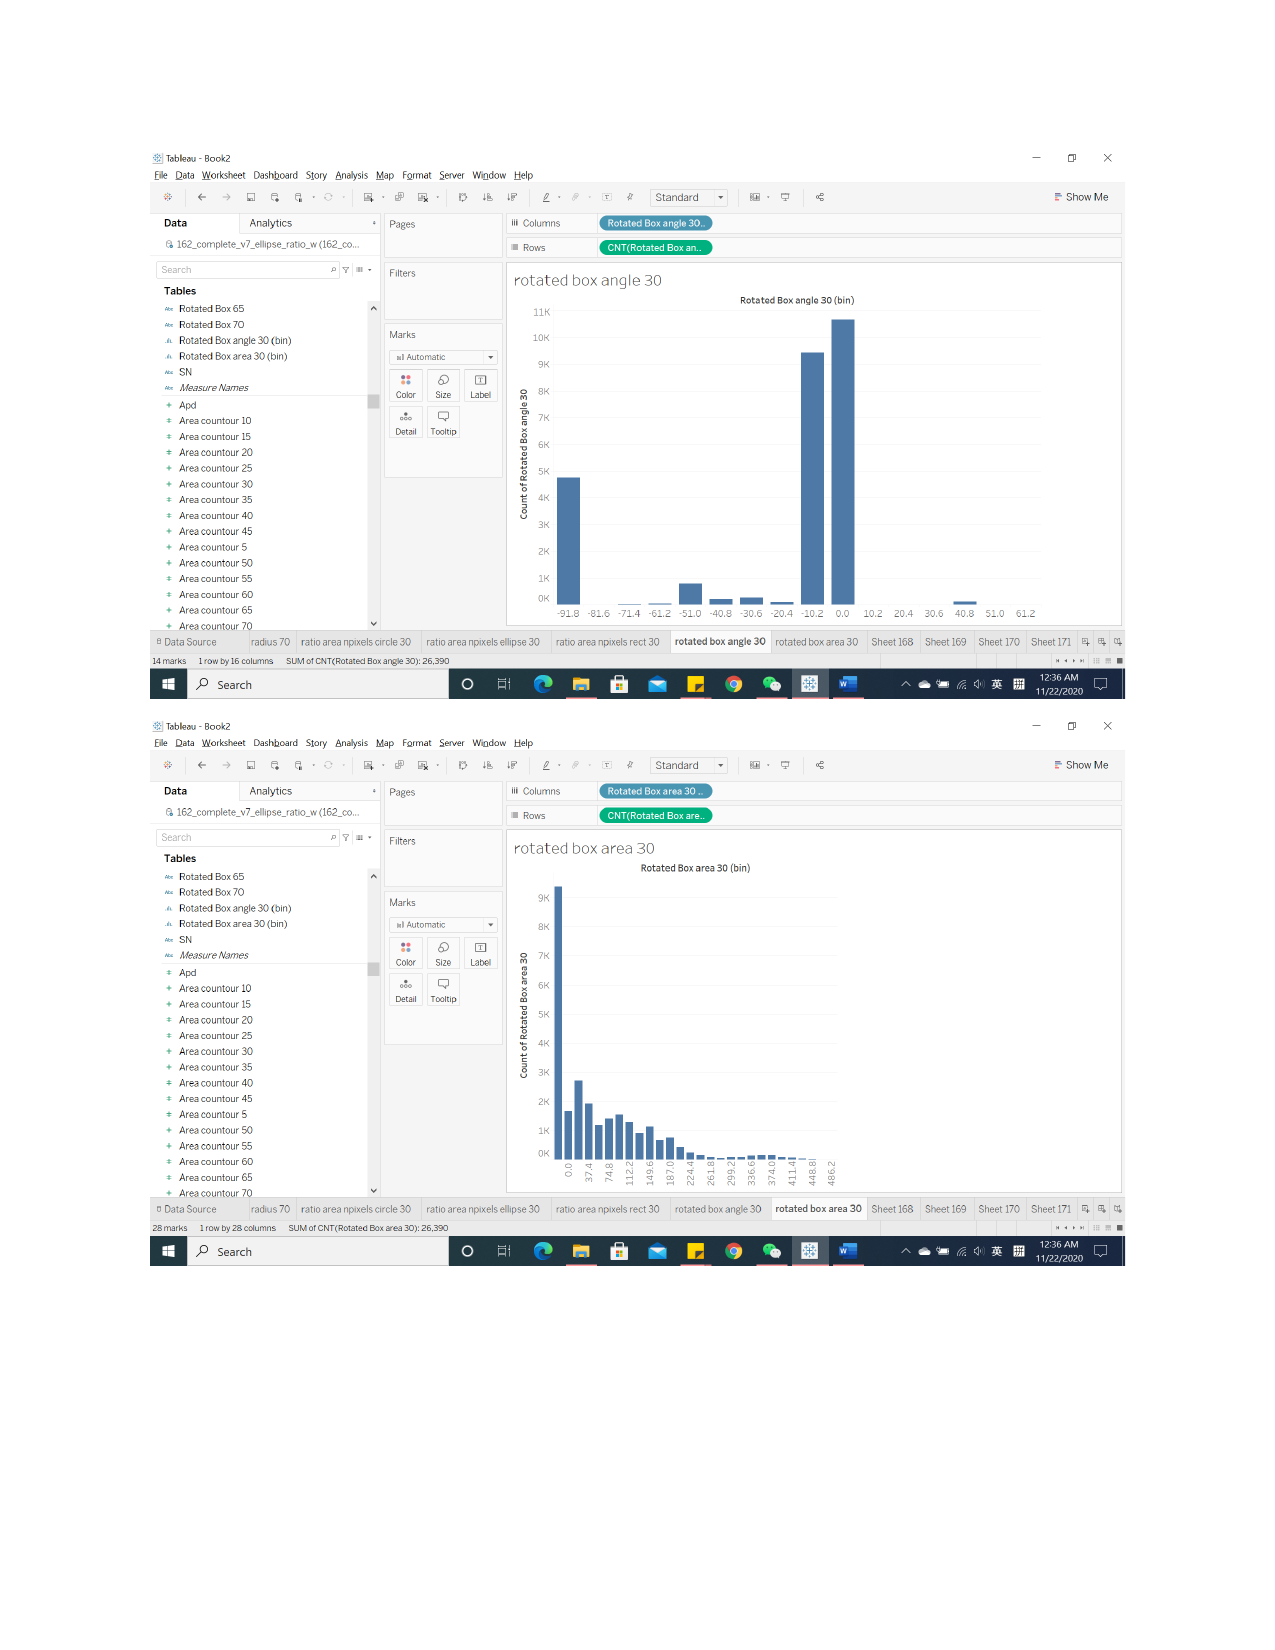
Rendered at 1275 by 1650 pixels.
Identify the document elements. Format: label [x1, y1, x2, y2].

picture [150, 150, 1125, 699]
picture [150, 717, 1125, 1266]
